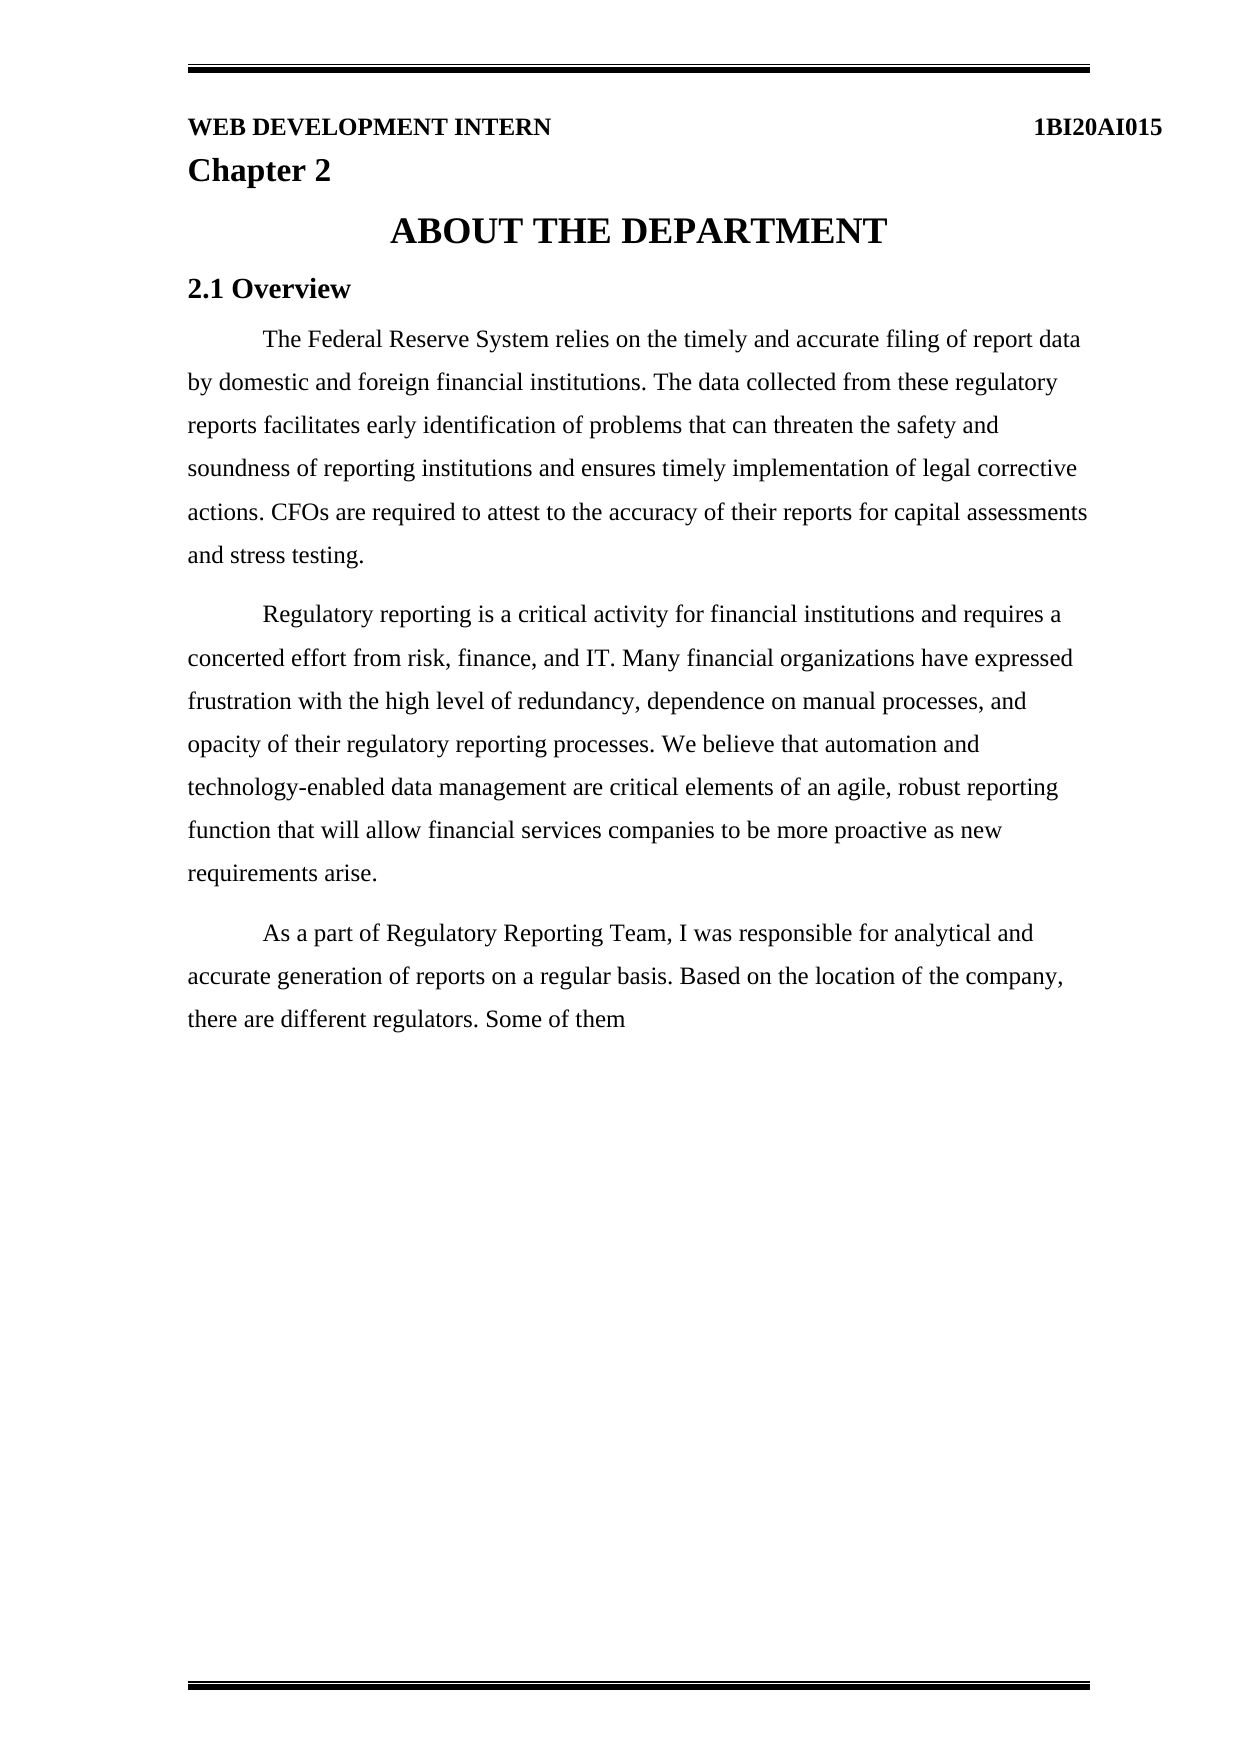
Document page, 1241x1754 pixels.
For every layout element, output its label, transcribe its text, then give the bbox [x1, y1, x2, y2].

text Regulatory reporting is a critical activity for financial institutions and requires a concerted effort from risk, finance, and IT. Many financial organizations have expressed frustration with the high level of redundancy, dependence on manual processes, and opacity of their regulatory reporting processes. We believe that automation and technology-enabled data management are critical elements of an agile, robust reporting function that will allow financial services companies to be more proactive as new requirements arise. [187, 599, 1090, 887]
text ABOUT THE DEPARTMENT [187, 208, 1090, 251]
text The Federal Reserve System relies on the timely and accurate filing of report data by domestic and foreign financial institutions. The data collected from these regulatory reports facilitates early identification of problems that can threaten the safety and soundness of reporting institutions and ensures timely implementation of legal corrective actions. CFOs are required to attest to the accuracy of their reports for capital assessments and stress testing. [187, 324, 1090, 568]
text 2.1 Overview [187, 271, 1090, 305]
text Chapter 2 [187, 150, 1090, 188]
text As a part of Regulatory Reporting Team, I was responsible for analytical and accurate generation of reports on a regular basis. Based on the location of the company, there are different regulators. Some of them [187, 918, 1090, 1033]
